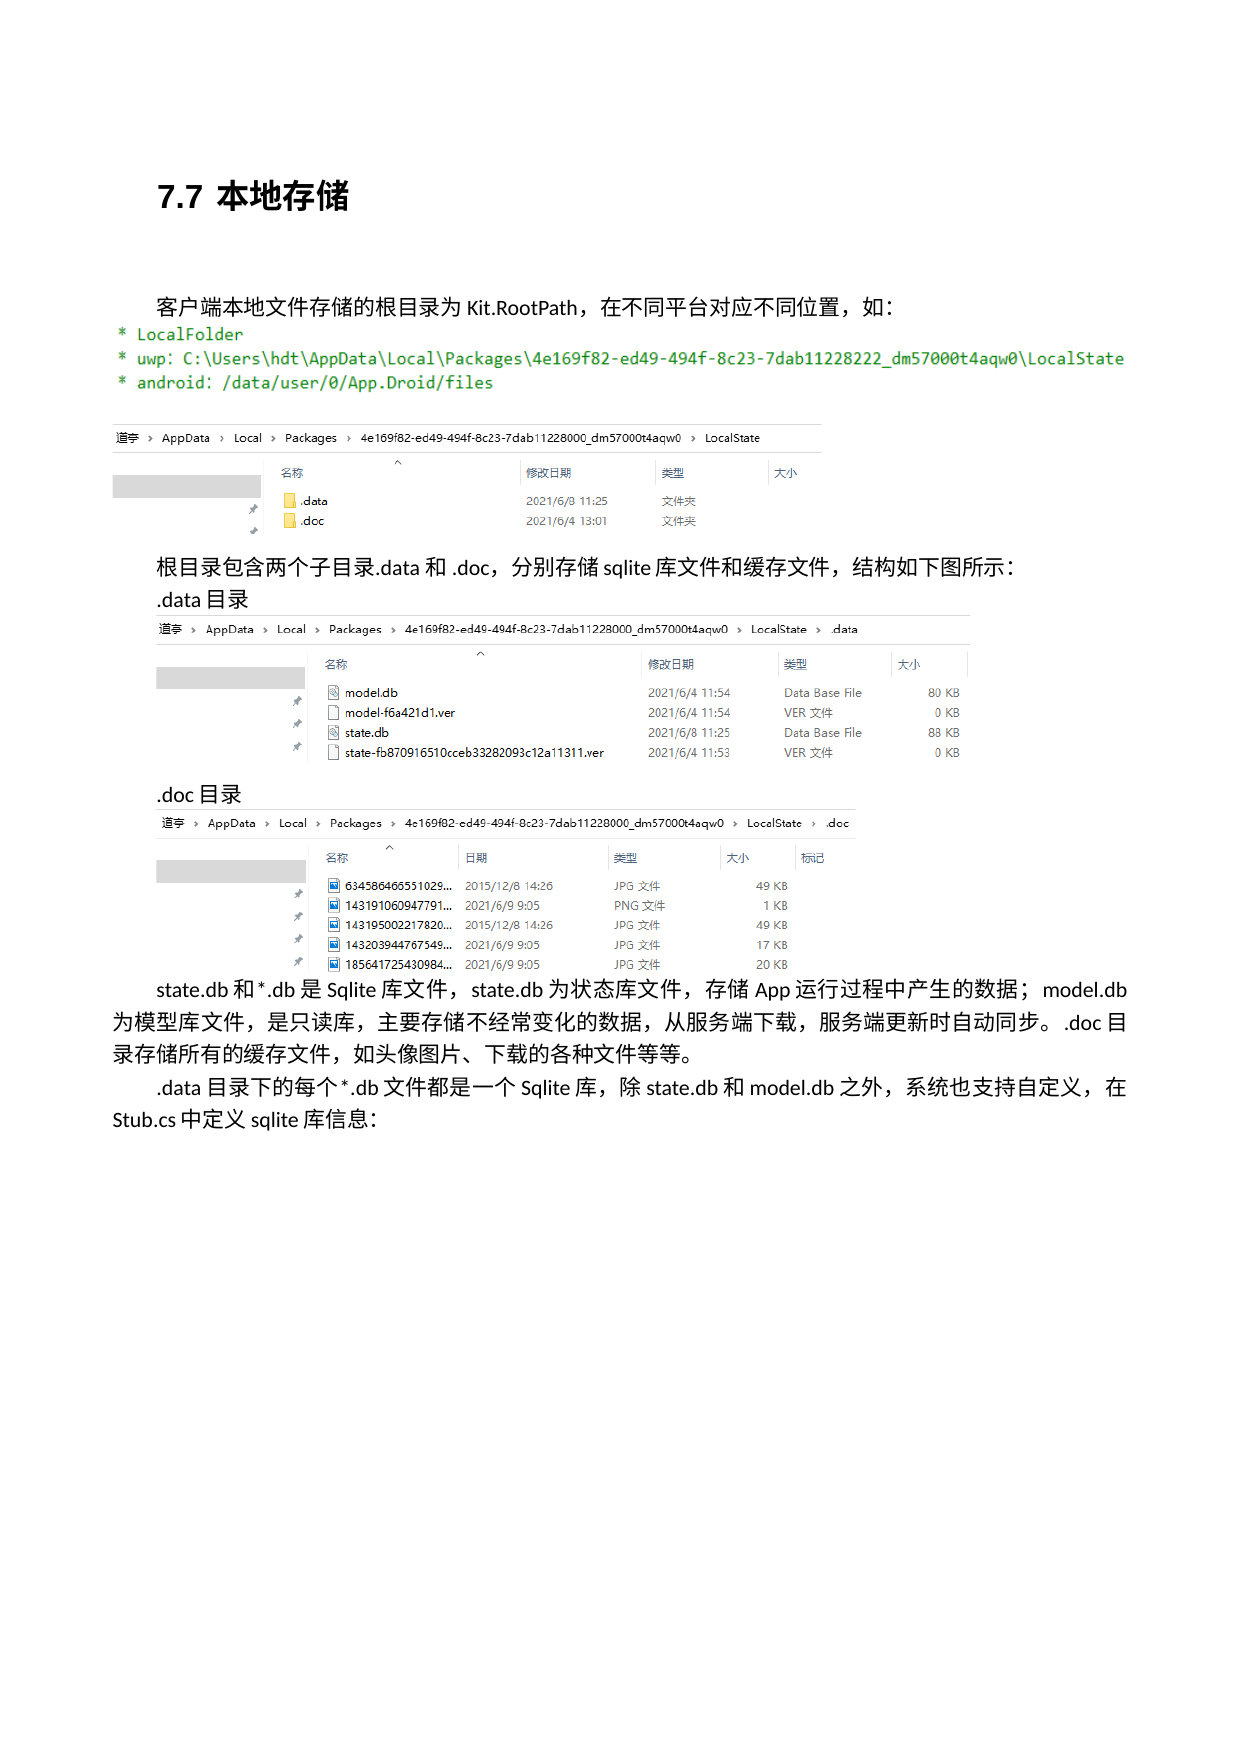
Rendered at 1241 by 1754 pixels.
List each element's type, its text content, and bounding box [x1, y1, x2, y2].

text state.db和*.db是Sqlite库文件，state.db为状态库文件，存储App运行过程中产生的数据；model.db为模型库文件，是只读库，主要存储不经常变化的数据，从服务端下载，服务端更新时自动同步。.doc目录存储所有的缓存文件，如头像图片、下载的各种文件等等。 [112, 972, 1128, 1069]
text .data目录下的每个*.db文件都是一个Sqlite库，除state.db和model.db之外，系统也支持自定义，在Stub.cs中定义sqlite库信息： [112, 1069, 1128, 1134]
subtitle 本地存储 [157, 162, 1128, 227]
picture [112, 419, 822, 534]
picture [156, 809, 856, 972]
text .doc目录 [112, 777, 1128, 809]
text 根目录包含两个子目录.data 和 .doc，分别存储sqlite库文件和缓存文件，结构如下图所示： [112, 549, 1128, 582]
picture [156, 614, 971, 763]
text .data目录 [112, 582, 1128, 614]
picture [112, 321, 1133, 397]
text 客户端本地文件存储的根目录为Kit.RootPath，在不同平台对应不同位置，如： [112, 289, 1128, 321]
